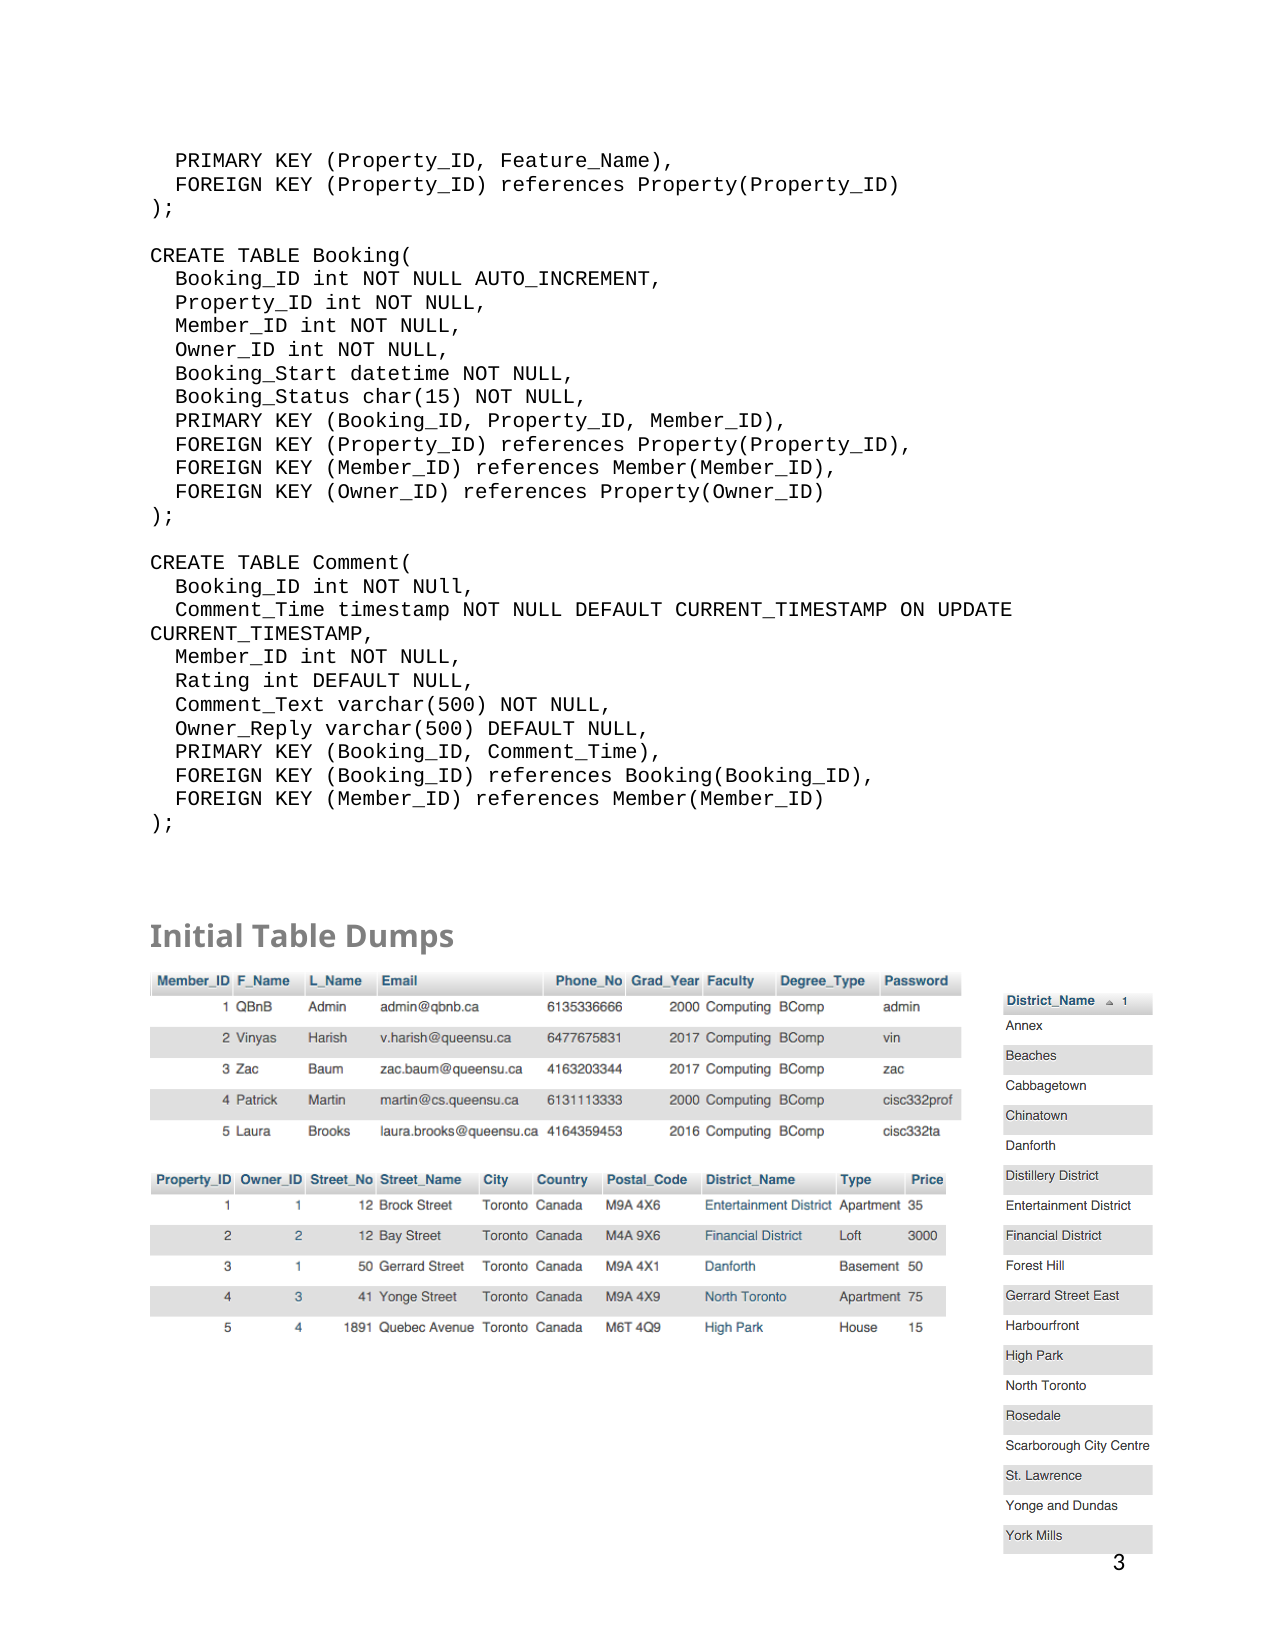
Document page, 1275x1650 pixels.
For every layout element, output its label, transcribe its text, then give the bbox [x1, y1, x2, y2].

text ); [150, 812, 1125, 836]
text FOREIGN KEY (Booking_ID) references Booking(Booking_ID), [150, 765, 1125, 788]
text Member_ID int NOT NULL, [150, 316, 1125, 339]
text Property_ID int NOT NULL, [150, 292, 1125, 316]
text FOREIGN KEY (Property_ID) references Property(Property_ID), [150, 434, 1125, 457]
text Owner_Reply varchar(500) DEFAULT NULL, [150, 717, 1125, 741]
subtitle Initial Table Dumps [150, 914, 1125, 957]
text PRIMARY KEY (Booking_ID, Comment_Time), [150, 741, 1125, 765]
text FOREIGN KEY (Member_ID) references Member(Member_ID), [150, 457, 1125, 481]
text CREATE TABLE Comment( [150, 552, 1125, 576]
picture [150, 972, 962, 1143]
text Member_ID int NOT NULL, [150, 647, 1125, 670]
picture [150, 1173, 946, 1337]
text PRIMARY KEY (Booking_ID, Property_ID, Member_ID), [150, 410, 1125, 434]
text FOREIGN KEY (Owner_ID) references Property(Owner_ID) [150, 481, 1125, 505]
text ); [150, 505, 1125, 528]
picture [1003, 993, 1153, 1554]
text Comment_Text varchar(500) NOT NULL, [150, 694, 1125, 717]
text Booking_ID int NOT NULL AUTO_INCREMENT, [150, 268, 1125, 292]
text Booking_ID int NOT NUll, [150, 576, 1125, 599]
text Owner_ID int NOT NULL, [150, 339, 1125, 363]
text Comment_Time timestamp NOT NULL DEFAULT CURRENT_TIMESTAMP ON UPDATE CURRENT_TIMESTAMP, [150, 599, 1125, 647]
text Rating int DEFAULT NULL, [150, 670, 1125, 694]
text ); [150, 197, 1125, 221]
text Booking_Start datetime NOT NULL, [150, 363, 1125, 386]
text PRIMARY KEY (Property_ID, Feature_Name), [150, 150, 1125, 174]
text FOREIGN KEY (Property_ID) references Property(Property_ID) [150, 174, 1125, 197]
text CREATE TABLE Booking( [150, 244, 1125, 268]
text FOREIGN KEY (Member_ID) references Member(Member_ID) [150, 788, 1125, 812]
text Booking_Status char(15) NOT NULL, [150, 386, 1125, 410]
